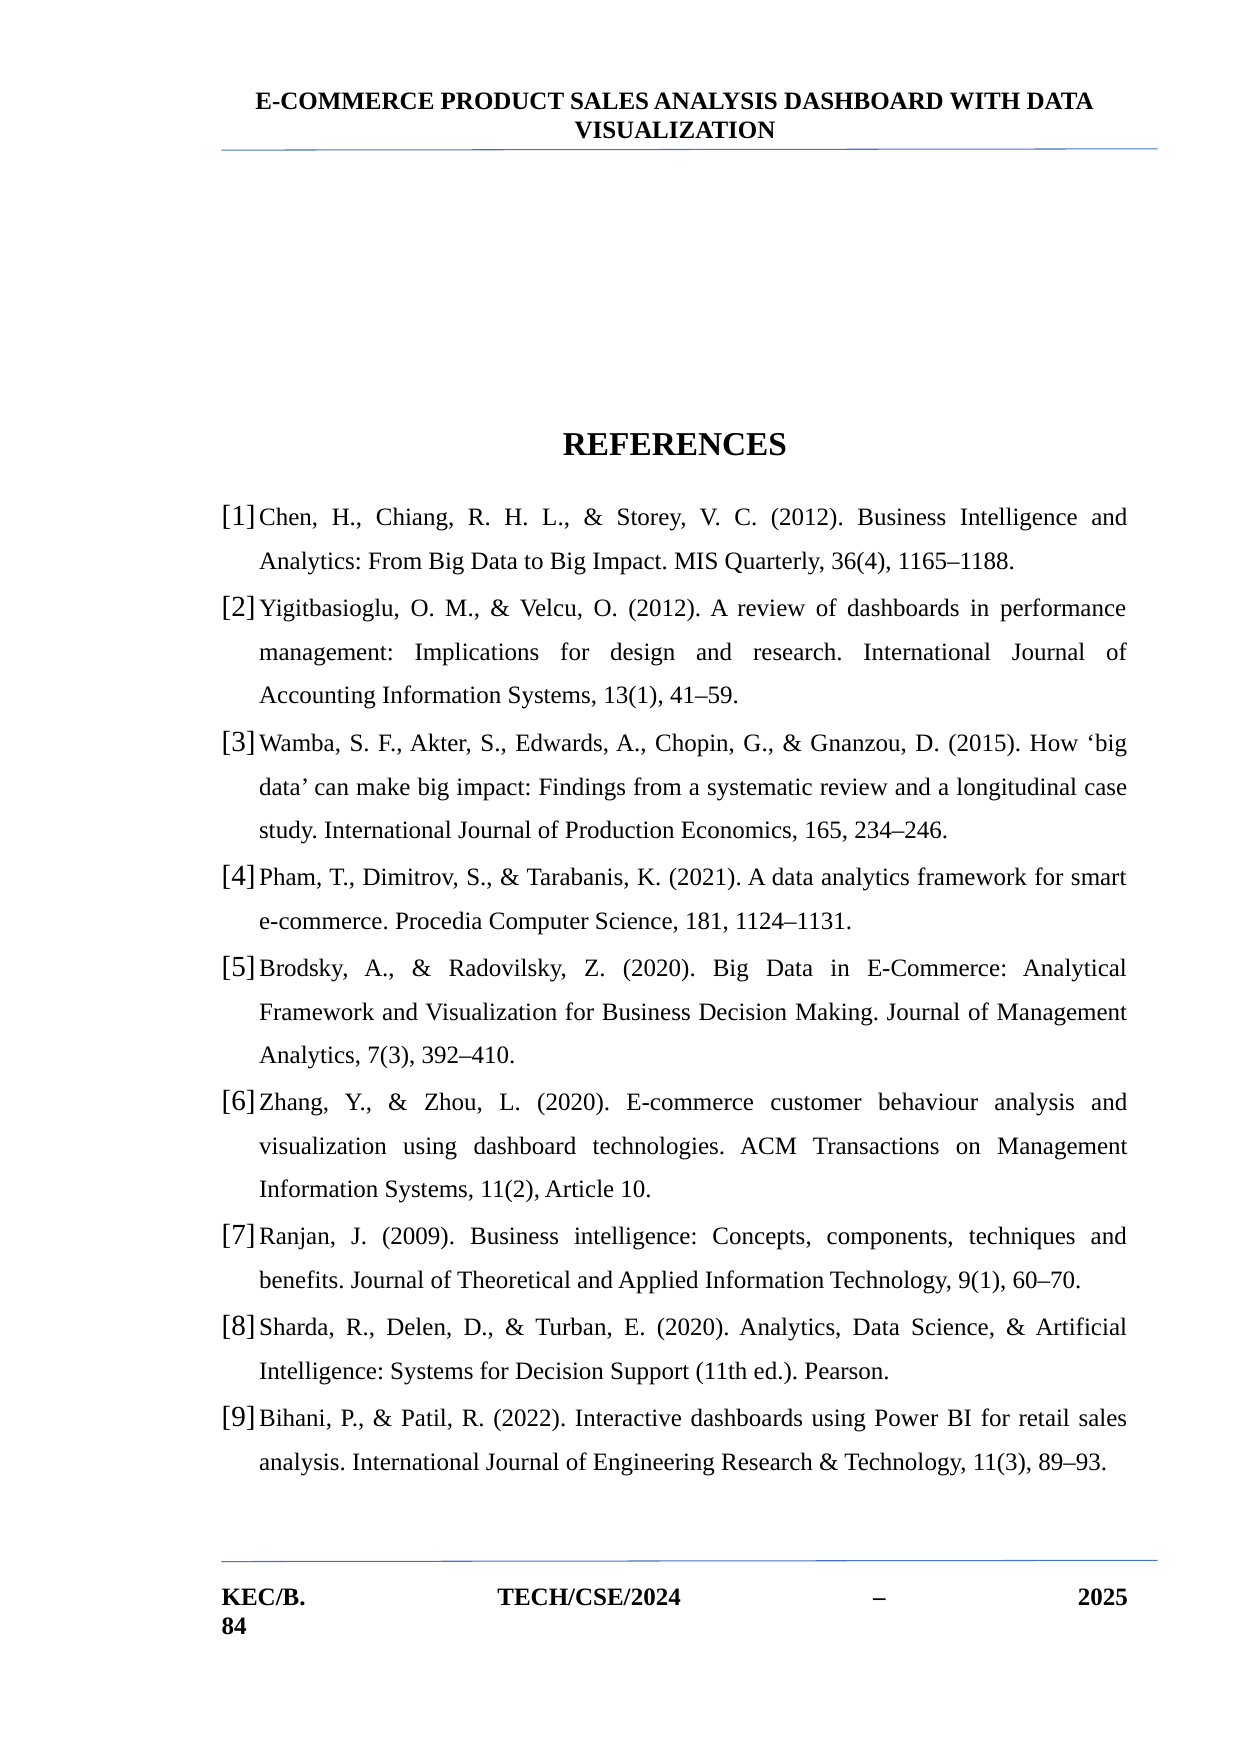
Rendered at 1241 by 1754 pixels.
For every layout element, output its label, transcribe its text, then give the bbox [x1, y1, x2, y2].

list Zhang, Y., & Zhou, L. (2020). E-commerce customer behaviour analysis and visualization using dashboard technologies. ACM Transactions on Management Information Systems, 11(2), Article 10. [221, 1083, 1128, 1203]
text REFERENCES [221, 424, 1128, 463]
list Brodsky, A., & Radovilsky, Z. (2020). Big Data in E-Commerce: Analytical Framework and Visualization for Business Decision Making. Journal of Management Analytics, 7(3), 392–410. [221, 949, 1128, 1069]
list Bihani, P., & Patil, R. (2022). Interactive dashboards using Power BI for retail sales analysis. International Journal of Engineering Research & Technology, 11(3), 89–93. [221, 1399, 1128, 1476]
list Ranjan, J. (2009). Business intelligence: Concepts, components, techniques and benefits. Journal of Theoretical and Applied Information Technology, 9(1), 60–70. [221, 1217, 1128, 1294]
list Wamba, S. F., Akter, S., Edwards, A., Chopin, G., & Gnanzou, D. (2015). How ‘big data’ can make big impact: Findings from a systematic review and a longitudinal case study. International Journal of Production Economics, 165, 234–246. [221, 724, 1128, 843]
list Chen, H., Chiang, R. H. L., & Storey, V. C. (2012). Business Intelligence and Analytics: From Big Data to Big Impact. MIS Quarterly, 36(4), 1165–1188. [221, 498, 1128, 575]
list Yigitbasioglu, O. M., & Velcu, O. (2012). A review of dashboards in performance management: Implications for design and research. International Journal of Accounting Information Systems, 13(1), 41–59. [221, 589, 1128, 709]
list Pham, T., Dimitrov, S., & Tarabanis, K. (2021). A data analytics framework for smart e-commerce. Procedia Computer Science, 181, 1124–1131. [221, 858, 1128, 934]
list Sharda, R., Delen, D., & Turban, E. (2020). Analytics, Data Science, & Artificial Intelligence: Systems for Decision Support (11th ed.). Pearson. [221, 1308, 1128, 1385]
